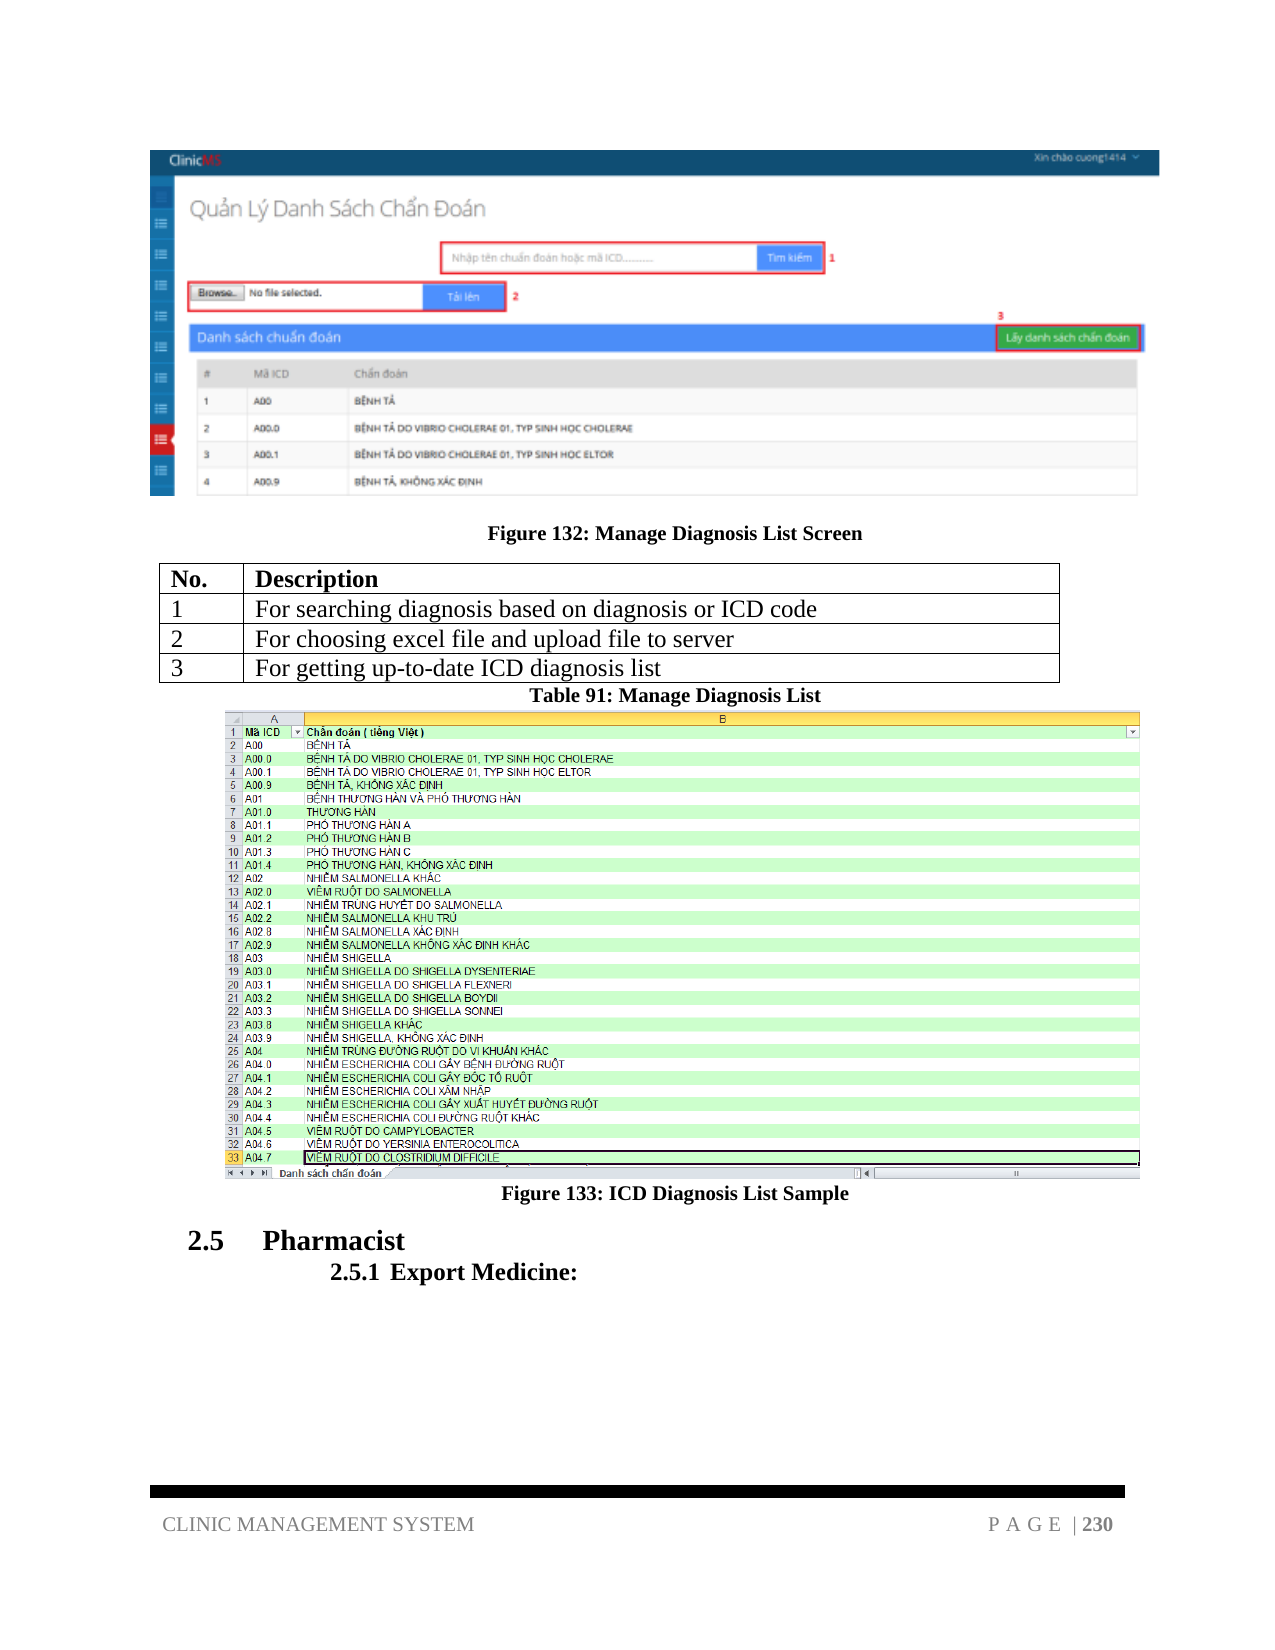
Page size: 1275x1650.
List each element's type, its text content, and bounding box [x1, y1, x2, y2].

picture [225, 709, 1140, 1179]
list Table 91: Manage Diagnosis List [225, 683, 1125, 707]
list Figure 133: ICD Diagnosis List Sample [225, 1181, 1125, 1205]
picture [150, 150, 1160, 496]
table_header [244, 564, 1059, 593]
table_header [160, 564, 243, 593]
subtitle Pharmacist [187, 1223, 1125, 1257]
list Figure 132: Manage Diagnosis List Screen [225, 521, 1125, 544]
subtitle Export Medicine: [330, 1257, 1125, 1286]
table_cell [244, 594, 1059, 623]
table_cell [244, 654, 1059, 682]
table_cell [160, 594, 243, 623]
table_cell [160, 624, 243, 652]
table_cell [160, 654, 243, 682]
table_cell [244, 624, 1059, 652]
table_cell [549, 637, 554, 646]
